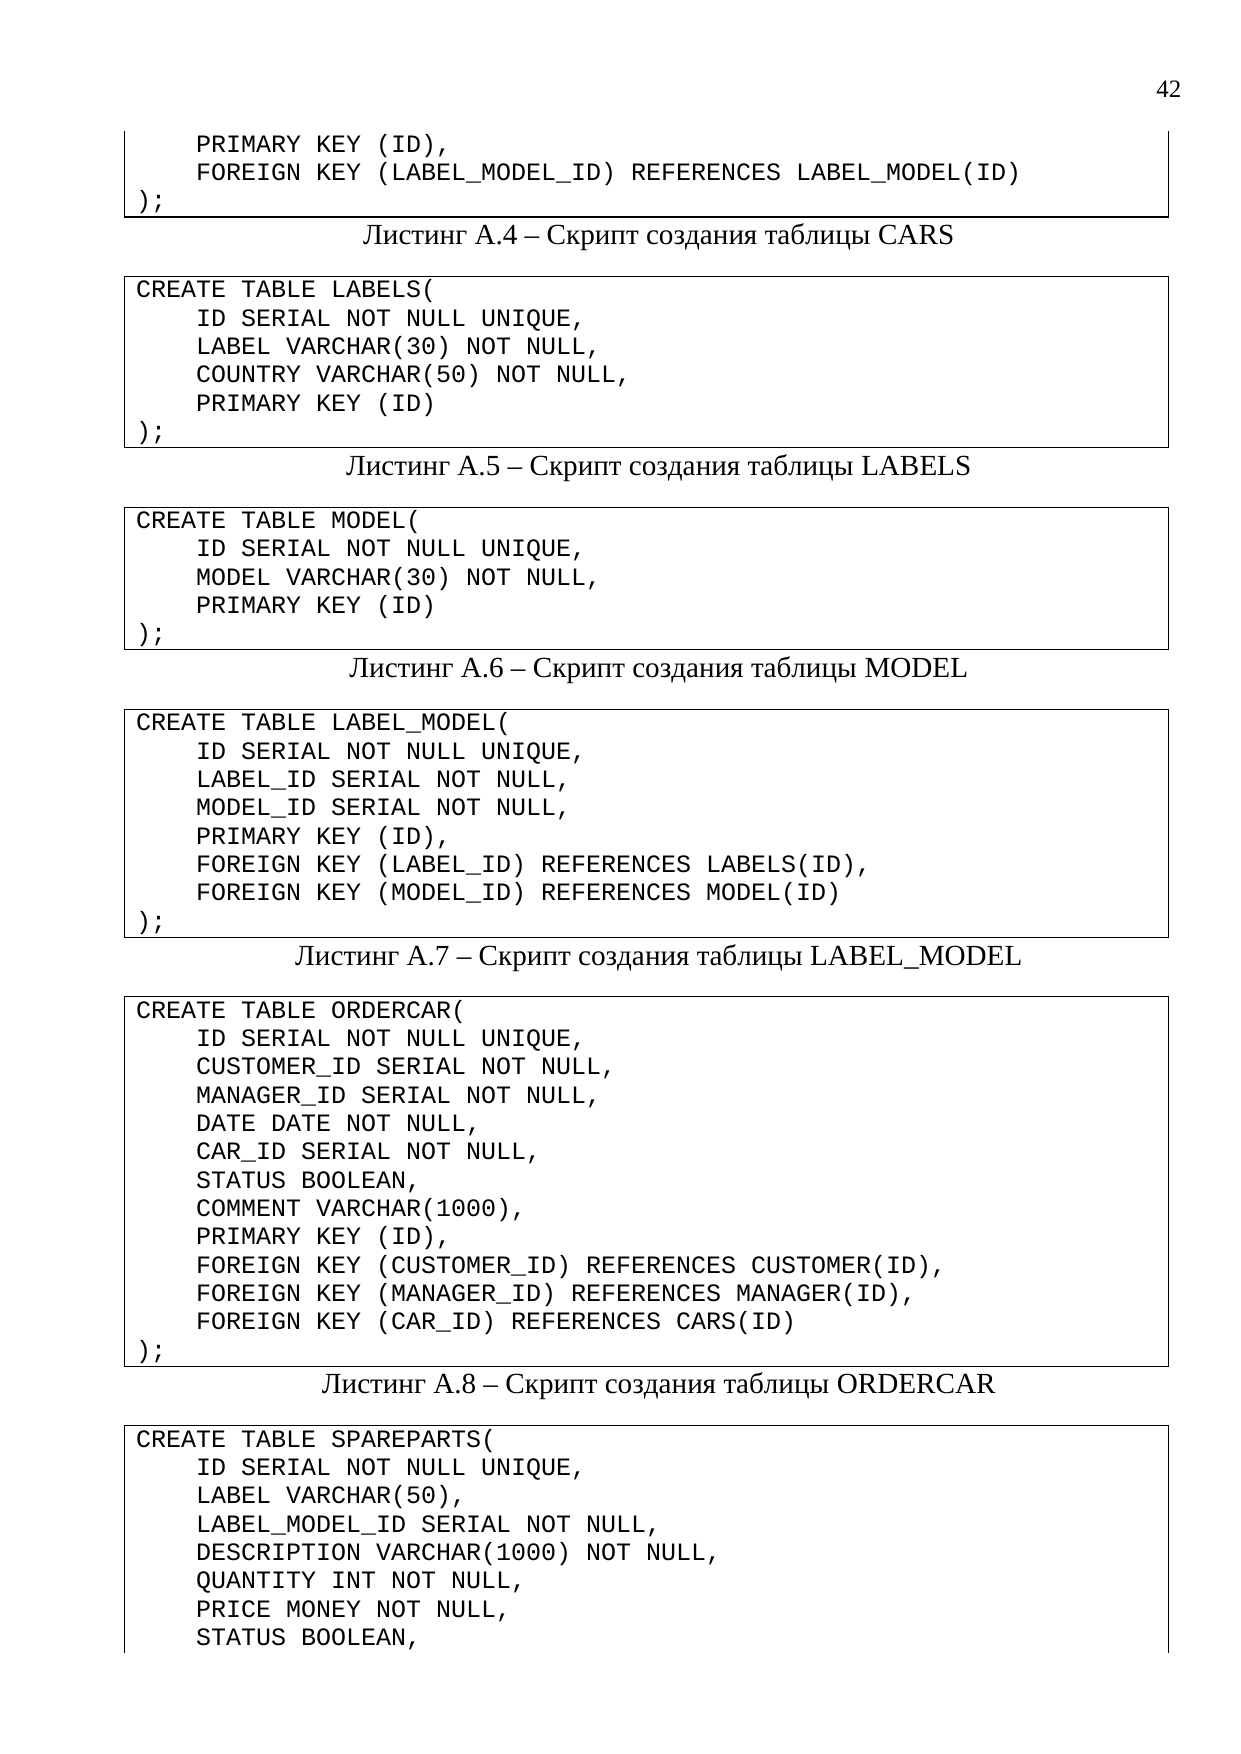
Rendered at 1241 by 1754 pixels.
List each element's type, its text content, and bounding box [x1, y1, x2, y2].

table_header CREATE TABLE MODEL( [125, 508, 1168, 536]
text Листинг А.7 – Скрипт создания таблицы LABEL_MODEL [136, 938, 1181, 971]
table_cell CUSTOMER_ID SERIAL NOT NULL, [125, 1054, 1168, 1082]
table_cell PRIMARY KEY (ID), [125, 131, 1168, 160]
table_cell CAR_ID SERIAL NOT NULL, [125, 1139, 1168, 1167]
table_cell ); [125, 621, 1168, 649]
table_cell PRICE MONEY NOT NULL, [125, 1596, 1168, 1624]
table_cell FOREIGN KEY (MANAGER_ID) REFERENCES MANAGER(ID), [125, 1281, 1168, 1309]
table_cell LABEL VARCHAR(30) NOT NULL, [125, 334, 1168, 362]
table_cell PRIMARY KEY (ID), [125, 1224, 1168, 1252]
table_cell DATE DATE NOT NULL, [125, 1111, 1168, 1139]
table_cell PRIMARY KEY (ID) [125, 593, 1168, 621]
table_cell MANAGER_ID SERIAL NOT NULL, [125, 1082, 1168, 1111]
table_cell QUANTITY INT NOT NULL, [125, 1568, 1168, 1596]
table_header CREATE TABLE SPAREPARTS( [125, 1426, 1168, 1454]
table_cell ); [125, 419, 1168, 447]
table_cell FOREIGN KEY (LABEL_MODEL_ID) REFERENCES LABEL_MODEL(ID) [125, 160, 1168, 188]
table_cell LABEL_MODEL_ID SERIAL NOT NULL, [125, 1511, 1168, 1539]
table_cell PRIMARY KEY (ID), [125, 823, 1168, 852]
table_header CREATE TABLE ORDERCAR( [125, 997, 1168, 1026]
table_cell STATUS BOOLEAN, [125, 1167, 1168, 1196]
table_cell ); [125, 1337, 1168, 1366]
table_cell FOREIGN KEY (LABEL_ID) REFERENCES LABELS(ID), [125, 852, 1168, 880]
table_cell FOREIGN KEY (CAR_ID) REFERENCES CARS(ID) [125, 1309, 1168, 1337]
text Листинг А.4 – Скрипт создания таблицы CARS [136, 217, 1181, 251]
table_cell COMMENT VARCHAR(1000), [125, 1196, 1168, 1224]
table_cell ); [125, 908, 1168, 937]
text Листинг А.6 – Скрипт создания таблицы MODEL [136, 650, 1181, 684]
table_cell MODEL VARCHAR(30) NOT NULL, [125, 564, 1168, 593]
table_cell ID SERIAL NOT NULL UNIQUE, [125, 536, 1168, 564]
table_cell ID SERIAL NOT NULL UNIQUE, [125, 738, 1168, 767]
table_cell MODEL_ID SERIAL NOT NULL, [125, 795, 1168, 823]
table_cell ID SERIAL NOT NULL UNIQUE, [125, 1026, 1168, 1054]
table_cell STATUS BOOLEAN, [125, 1625, 1168, 1653]
table_cell COUNTRY VARCHAR(50) NOT NULL, [125, 362, 1168, 390]
table_cell LABEL_ID SERIAL NOT NULL, [125, 767, 1168, 795]
table_cell FOREIGN KEY (CUSTOMER_ID) REFERENCES CUSTOMER(ID), [125, 1252, 1168, 1281]
text Листинг А.8 – Скрипт создания таблицы ORDERCAR [136, 1367, 1181, 1400]
table_cell PRIMARY KEY (ID) [125, 390, 1168, 419]
table_cell ID SERIAL NOT NULL UNIQUE, [125, 1455, 1168, 1483]
table_cell ); [125, 188, 1168, 216]
table_header CREATE TABLE LABELS( [125, 277, 1168, 305]
table_cell DESCRIPTION VARCHAR(1000) NOT NULL, [125, 1540, 1168, 1568]
table_cell FOREIGN KEY (MODEL_ID) REFERENCES MODEL(ID) [125, 880, 1168, 908]
table_header CREATE TABLE LABEL_MODEL( [125, 710, 1168, 738]
table_cell ID SERIAL NOT NULL UNIQUE, [125, 305, 1168, 334]
text Листинг А.5 – Скрипт создания таблицы LABELS [136, 448, 1181, 482]
table_cell LABEL VARCHAR(50), [125, 1483, 1168, 1511]
